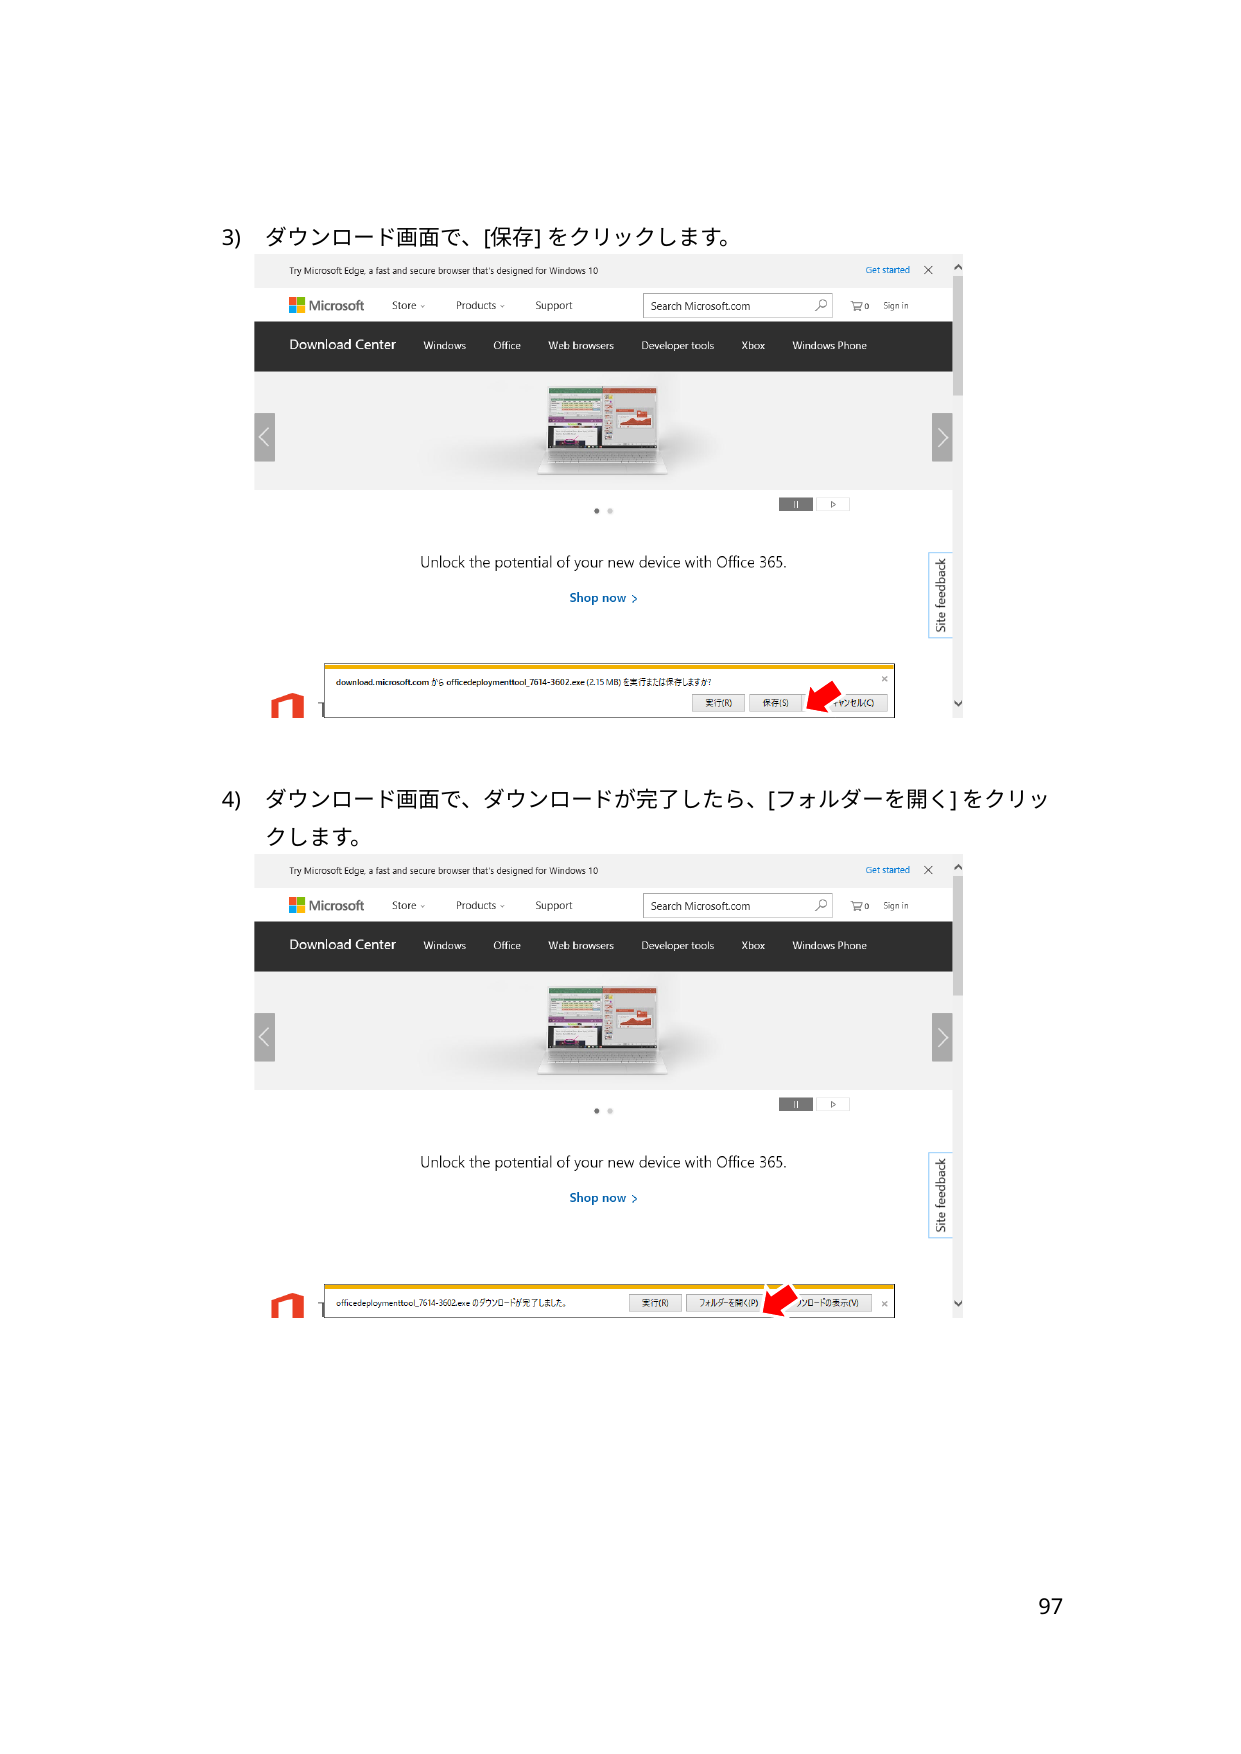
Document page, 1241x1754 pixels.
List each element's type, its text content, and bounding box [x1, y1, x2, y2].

list ダウンロード画面で、[保存] をクリックします。 [222, 217, 1063, 254]
list ダウンロード画面で、ダウンロードが完了したら、[フォルダーを開く] をクリックします。 [222, 779, 1063, 854]
picture [254, 854, 963, 1318]
picture [254, 254, 963, 718]
